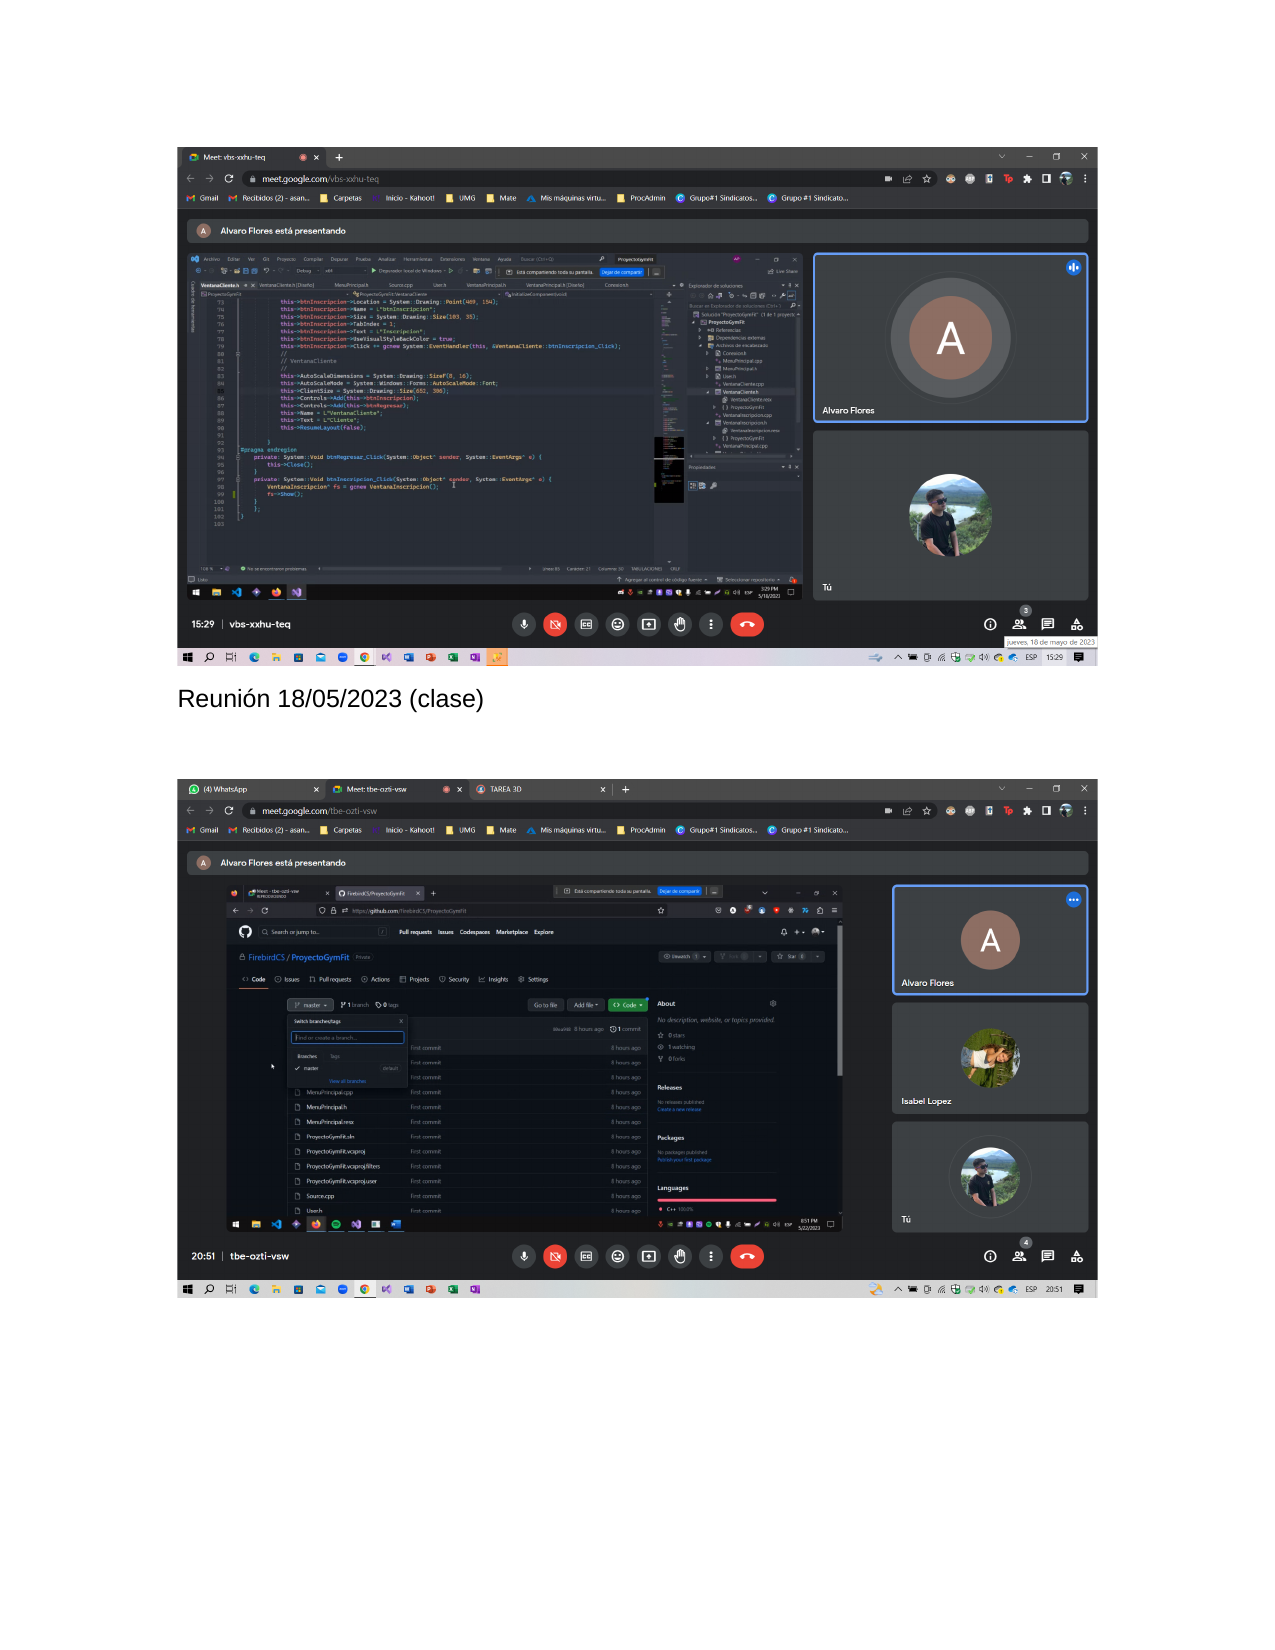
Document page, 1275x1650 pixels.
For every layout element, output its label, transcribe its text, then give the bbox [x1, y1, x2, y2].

text Reunión 18/05/2023 (clase) [177, 684, 1098, 713]
picture [177, 147, 1098, 666]
picture [177, 779, 1098, 1298]
